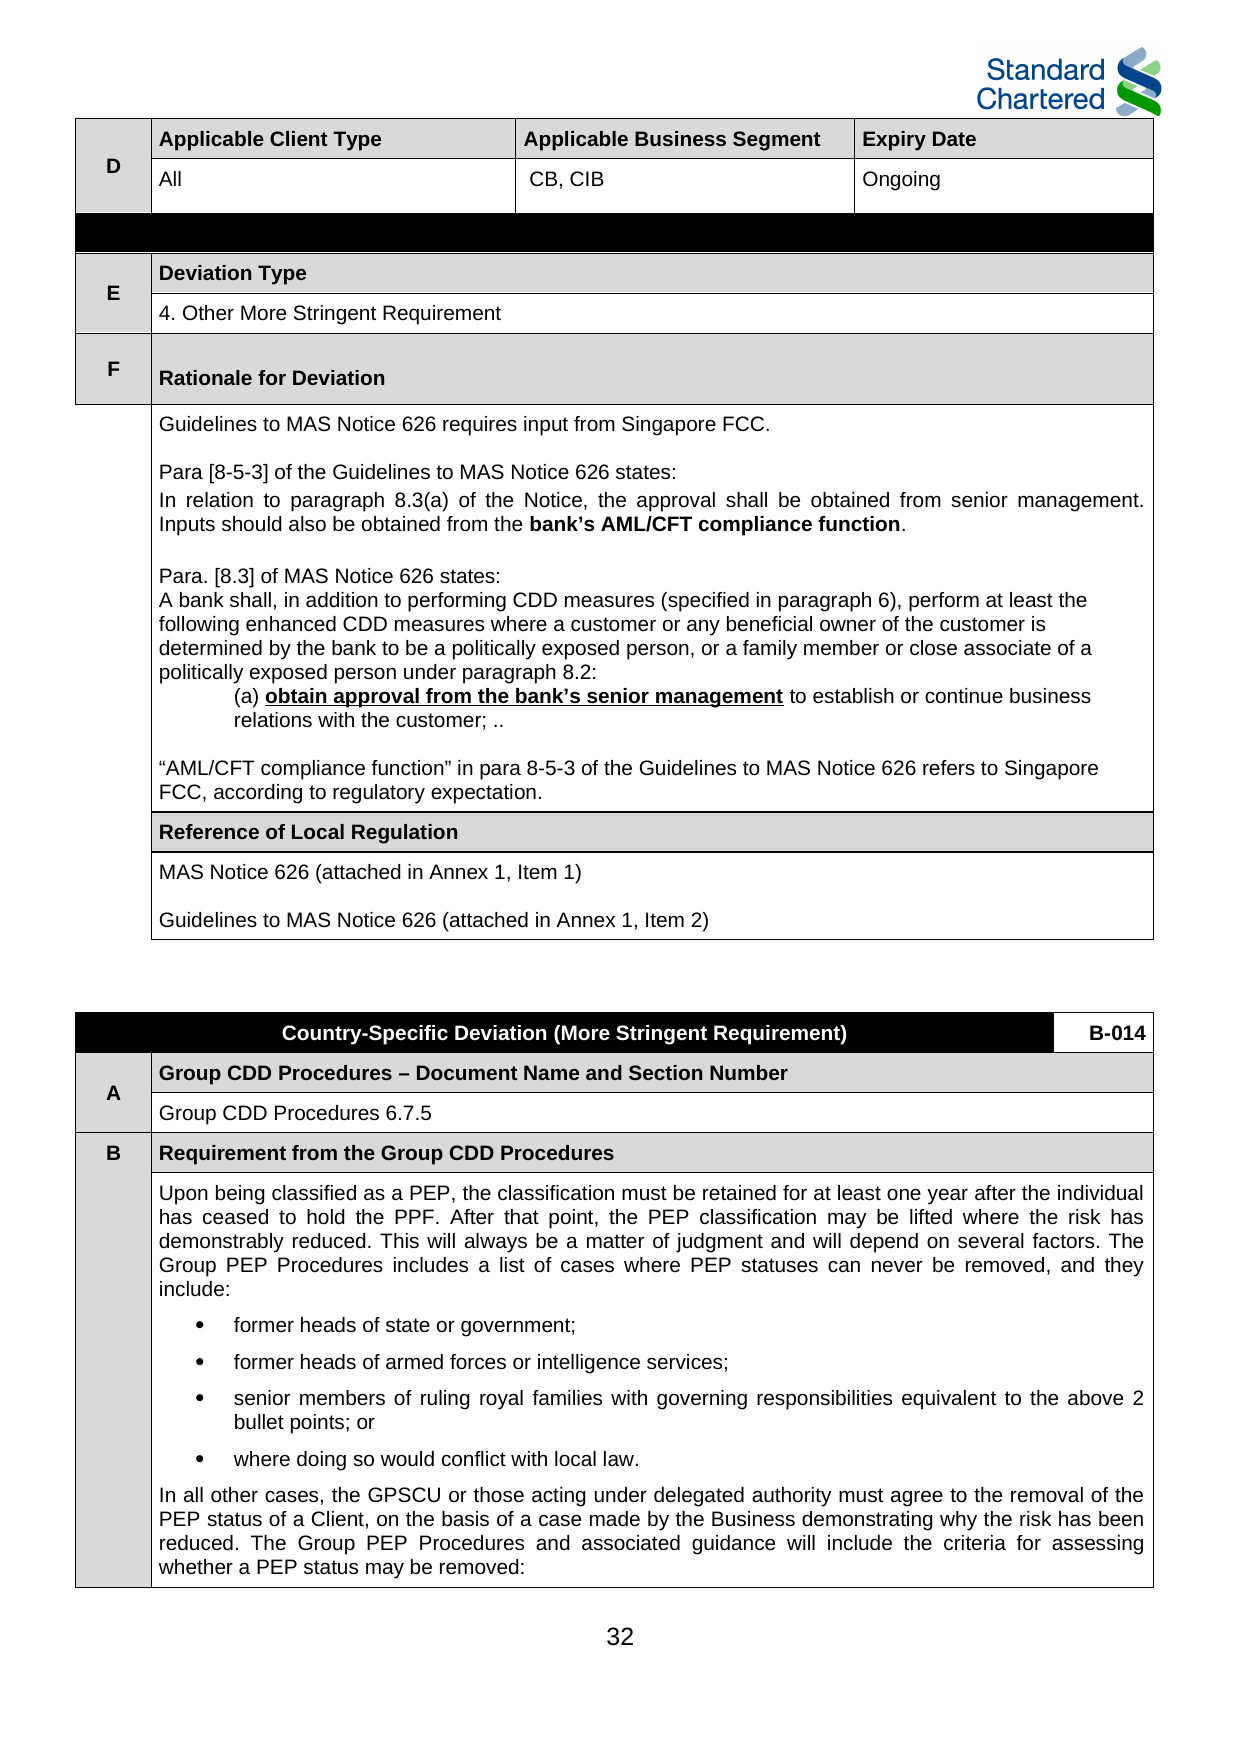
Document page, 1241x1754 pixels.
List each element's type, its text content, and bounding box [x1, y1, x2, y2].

table_cell D [76, 119, 151, 212]
table_cell Requirement from the Group CDD Procedures [152, 1133, 1153, 1172]
table_cell B [76, 1133, 151, 1587]
table_cell Group CDD Procedures – Document Name and Section Number [152, 1053, 1153, 1092]
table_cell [152, 1173, 1153, 1587]
table_cell Applicable Client Type [152, 119, 515, 158]
table_cell A [76, 1053, 151, 1132]
picture [976, 46, 1163, 116]
table_cell 4. Other More Stringent Requirement [152, 294, 1153, 332]
table_cell All [152, 159, 515, 212]
table_cell F [76, 334, 151, 404]
table_cell MAS Notice 626 (attached in Annex 1, Item 1) Guidelines to MAS Notice 626 (attached in Annex 1, Item 2) [152, 853, 1153, 939]
table_cell Reference of Local Regulation [152, 813, 1153, 851]
table_cell Ongoing [855, 159, 1153, 212]
table_cell Deviation Type [152, 254, 1153, 292]
table_cell Applicable Business Segment [516, 119, 854, 158]
table_cell E [76, 254, 151, 332]
table_cell [76, 214, 1153, 252]
table_cell CB, CIB [516, 159, 854, 212]
table_cell Expiry Date [855, 119, 1153, 158]
table_header B-014 [1054, 1013, 1153, 1052]
table_cell Group CDD Procedures 6.7.5 [152, 1093, 1153, 1132]
table_cell Rationale for Deviation [152, 334, 1153, 404]
table_header Country-Specific Deviation (More Stringent Requirement) [76, 1013, 1053, 1052]
table_cell Guidelines to MAS Notice 626 requires input from Singapore FCC. Para [8-5-3] of the Guidelines to MAS Notice 626 states: In relation to paragraph 8.3(a) of the Notice, the approval shall be obtained from senior management. Inputs should also be obtained from the bank’s AML/CFT compliance function. Para. [8.3] of MAS Notice 626 states: A bank shall, in addition to performing CDD measures (specified in paragraph 6), perform at least the following enhanced CDD measures where a customer or any beneficial owner of the customer is determined by the bank to be a politically exposed person, or a family member or close associate of a politically exposed person under paragraph 8.2: (a) obtain approval from the bank’s senior management to establish or continue business relations with the customer; .. “AML/CFT compliance function” in para 8-5-3 of the Guidelines to MAS Notice 626 refers to Singapore FCC, according to regulatory expectation. [152, 405, 1153, 811]
